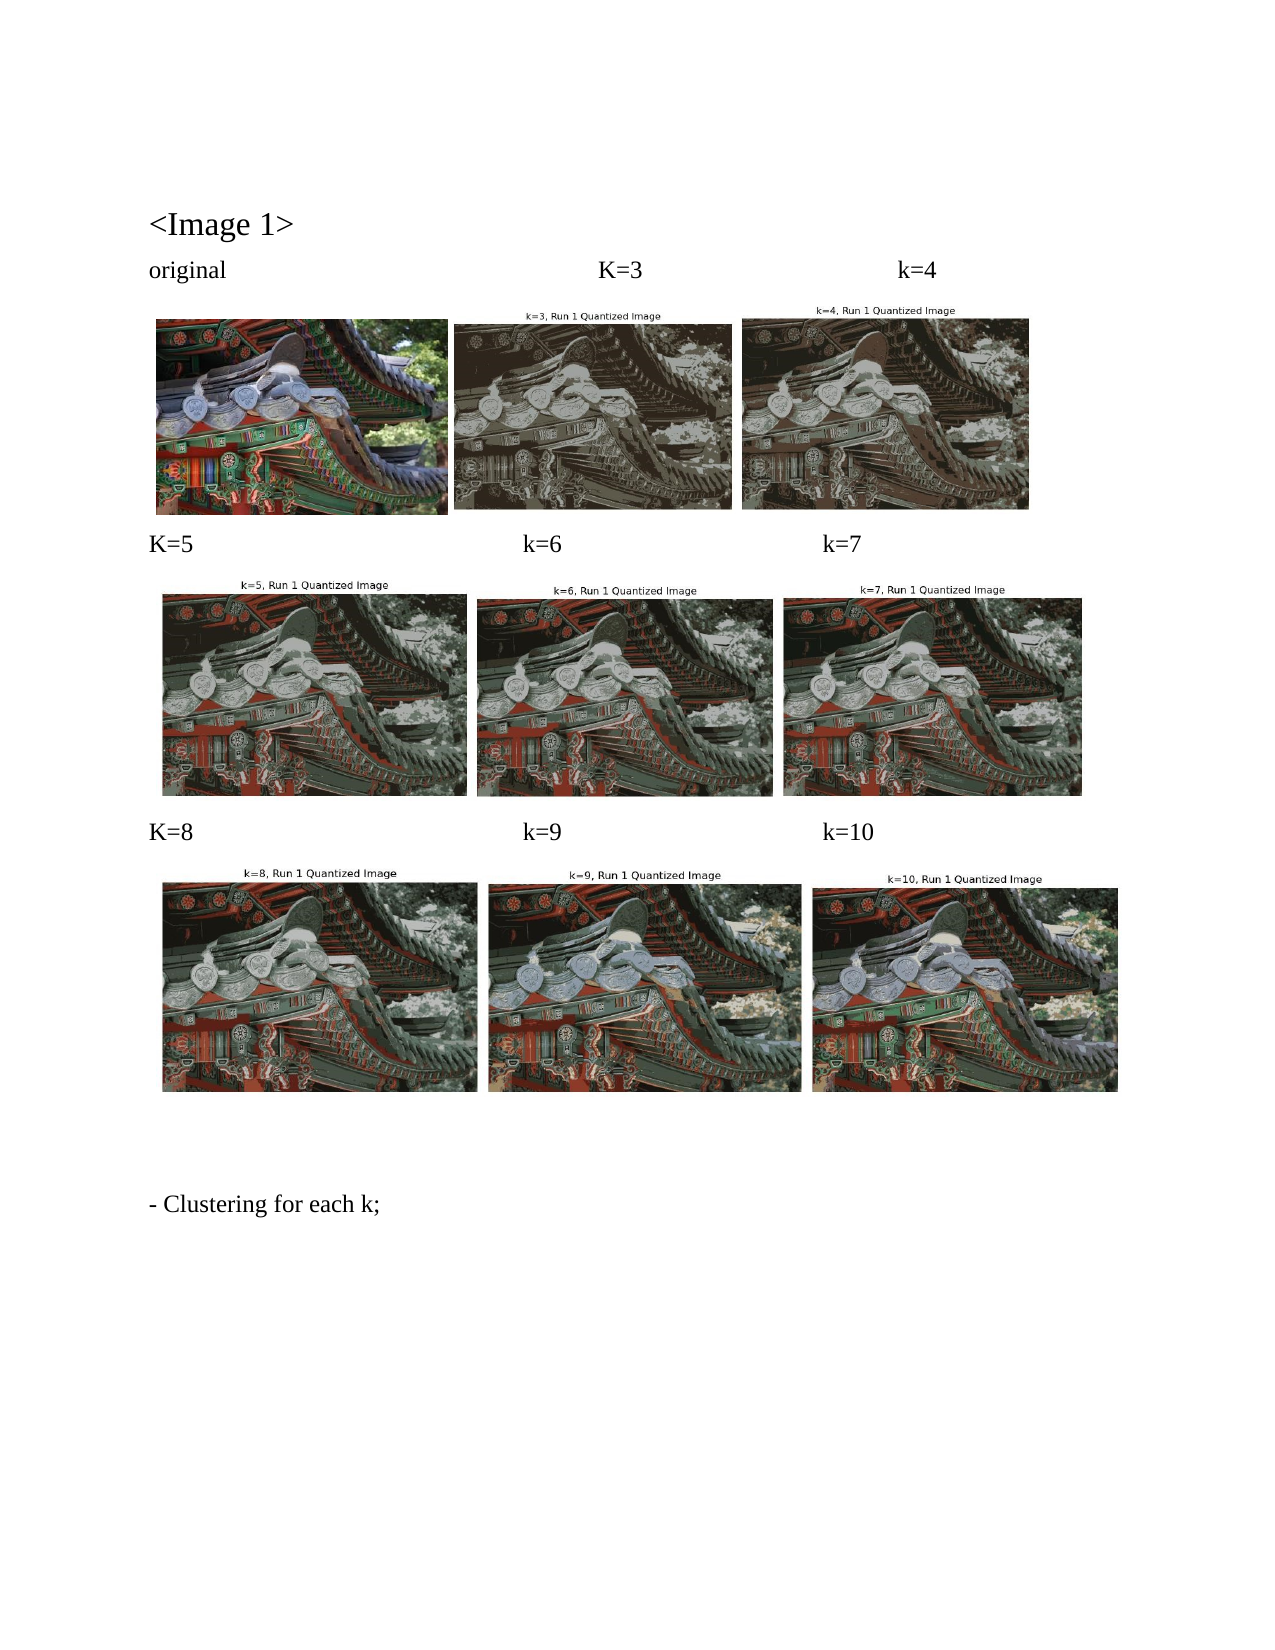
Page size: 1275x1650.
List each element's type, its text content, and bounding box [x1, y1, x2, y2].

picture [156, 863, 1123, 1098]
text K=8 k=9 k=10 [148, 817, 1125, 846]
text - Clustering for each k; [148, 1189, 1125, 1217]
picture [156, 301, 1034, 515]
text K=5 k=6 k=7 [148, 529, 1125, 558]
text original K=3 k=4 [148, 255, 1125, 284]
picture [156, 575, 1087, 802]
subtitle <Image 1> [148, 204, 1125, 242]
